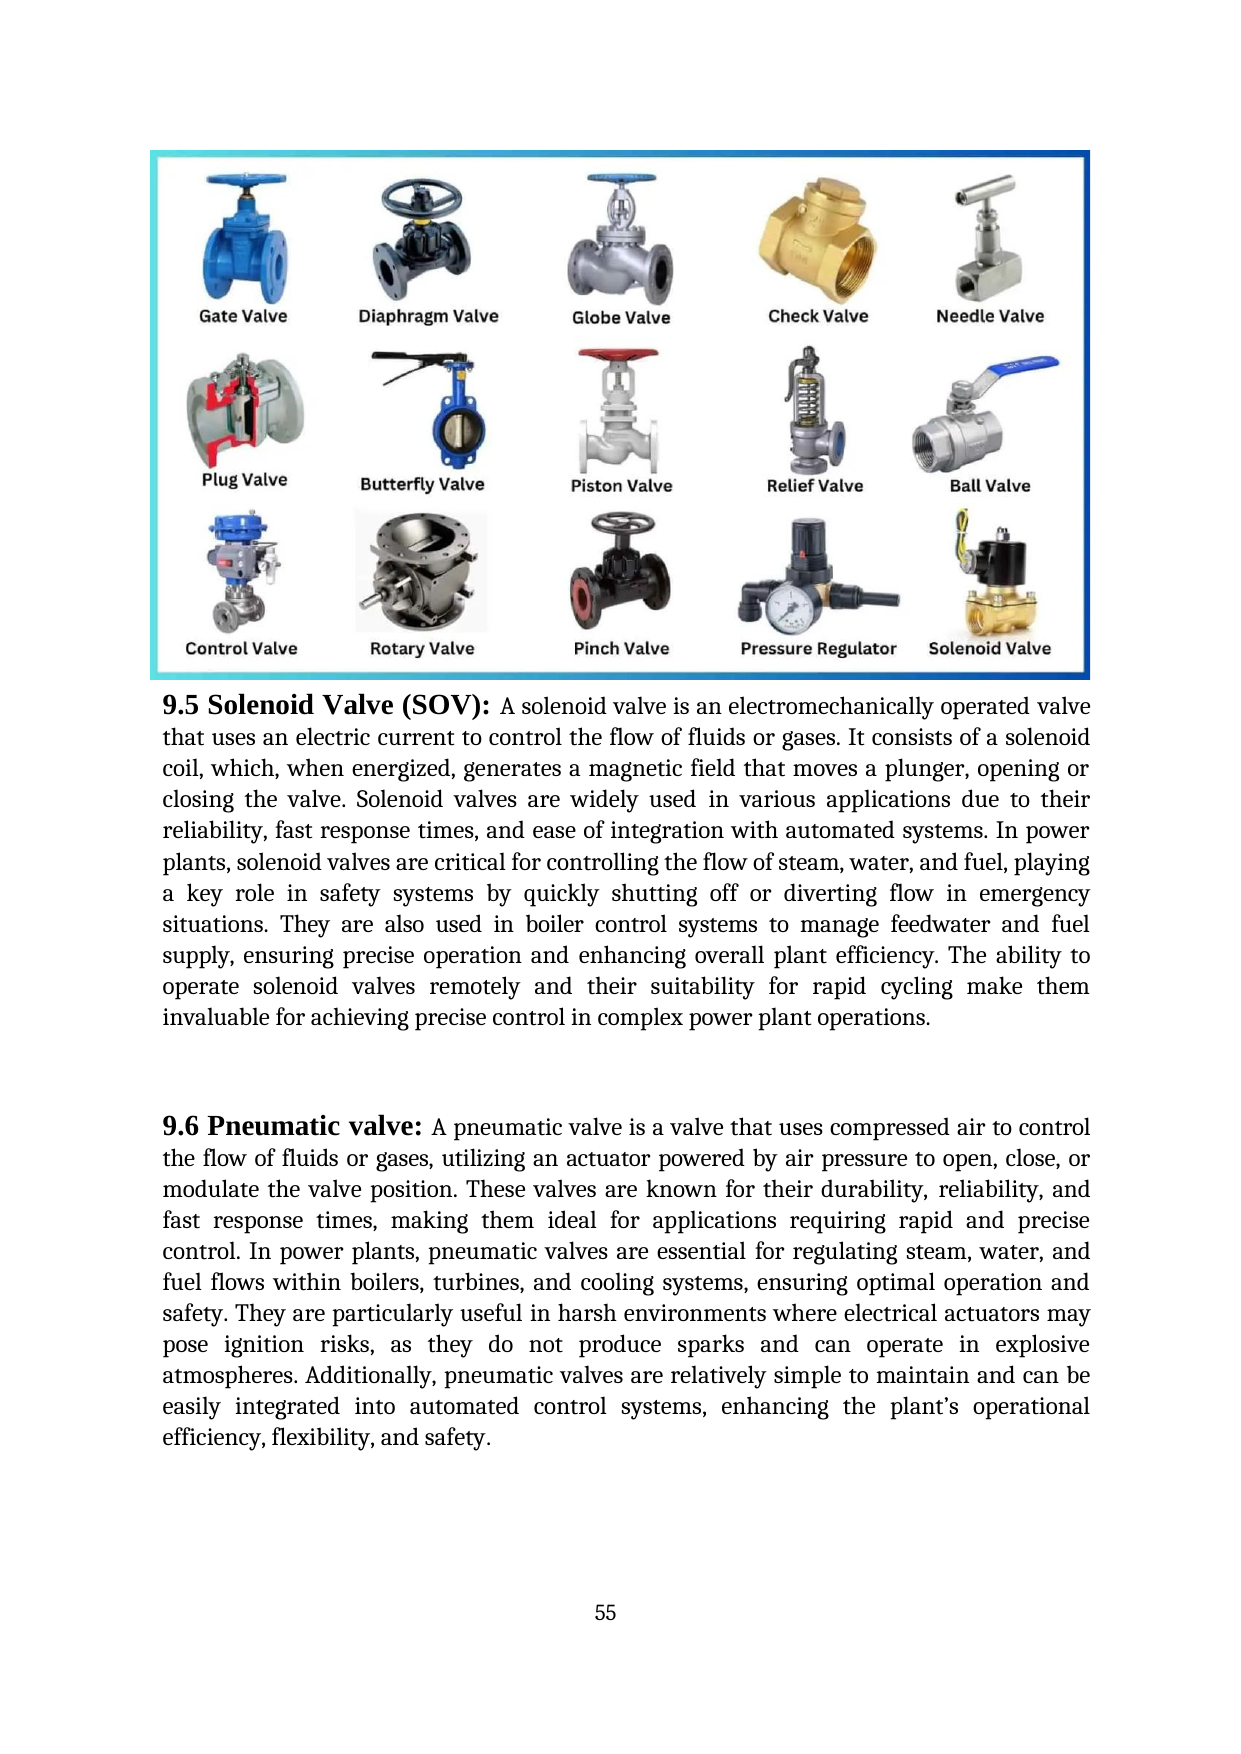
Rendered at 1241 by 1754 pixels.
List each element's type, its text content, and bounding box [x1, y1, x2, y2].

list 9.6 Pneumatic valve: A pneumatic valve is a valve that uses compressed air to control the flow of fluids or gases, utilizing an actuator powered by air pressure to open, close, or modulate the valve position. These valves are known for their durability, reliability, and fast response times, making them ideal for applications requiring rapid and precise control. In power plants, pneumatic valves are essential for regulating steam, water, and fuel flows within boilers, turbines, and cooling systems, ensuring optimal operation and safety. They are particularly useful in harsh environments where electrical actuators may pose ignition risks, as they do not produce sparks and can operate in explosive atmospheres. Additionally, pneumatic valves are relatively simple to maintain and can be easily integrated into automated control systems, enhancing the plant’s operational efficiency, flexibility, and safety. [162, 1108, 1091, 1452]
list 9.5 Solenoid Valve (SOV): A solenoid valve is an electromechanically operated valve that uses an electric current to control the flow of fluids or gases. It consists of a solenoid coil, which, when energized, generates a magnetic field that moves a plunger, opening or closing the valve. Solenoid valves are widely used in various applications due to their reliability, fast response times, and ease of integration with automated systems. In power plants, solenoid valves are critical for controlling the flow of steam, water, and fuel, playing a key role in safety systems by quickly shutting off or diverting flow in emergency situations. They are also used in boiler control systems to manage feedwater and fuel supply, ensuring precise operation and enhancing overall plant efficiency. The ability to operate solenoid valves remotely and their suitability for rapid cycling make them invaluable for achieving precise control in complex power plant operations. [162, 687, 1091, 1031]
picture [150, 150, 1091, 680]
